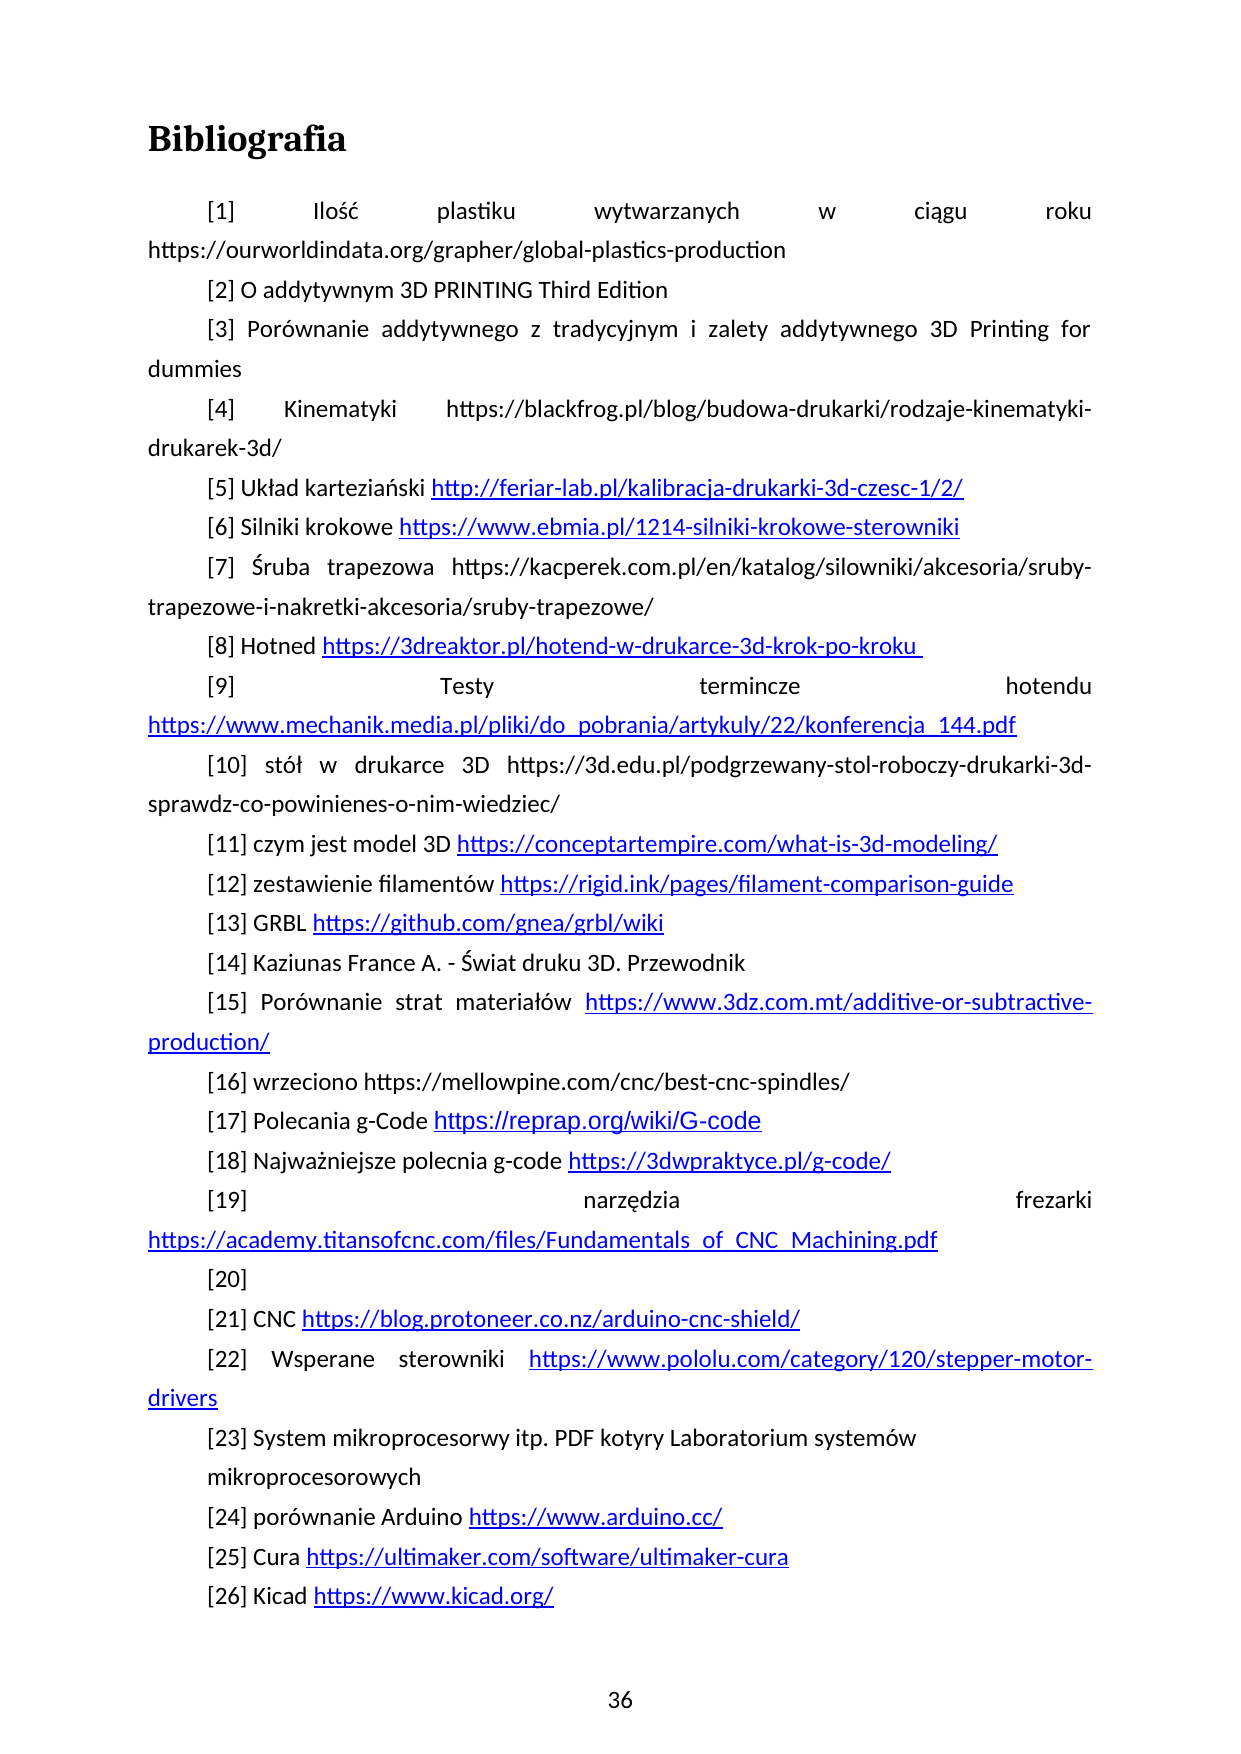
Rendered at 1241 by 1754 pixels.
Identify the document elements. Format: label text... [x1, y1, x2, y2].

text [8] Hotned https://3dreaktor.pl/hotend-w-drukarce-3d-krok-po-kroku [148, 630, 1092, 661]
text [20] [148, 1263, 1092, 1294]
text [5] Układ karteziański http://feriar-lab.pl/kalibracja-drukarki-3d-czesc-1/2/ [148, 472, 1092, 502]
text [10] stół w drukarce 3D https://3d.edu.pl/podgrzewany-stol-roboczy-drukarki-3d-sprawdz-co-powinienes-o-nim-wiedziec/ [148, 749, 1092, 819]
text [21] CNC https://blog.protoneer.co.nz/arduino-cnc-shield/ [148, 1303, 1092, 1334]
text [17] Polecania g-Code https://reprap.org/wiki/G-code [148, 1105, 1092, 1136]
text [25] Cura https://ultimaker.com/software/ultimaker-cura [148, 1541, 1092, 1571]
text [18] Najważniejsze polecnia g-code https://3dwpraktyce.pl/g-code/ [148, 1145, 1092, 1175]
text [13] GRBL https://github.com/gnea/grbl/wiki [148, 907, 1092, 938]
text [14] Kaziunas France A. - Świat druku 3D. Przewodnik [148, 947, 1092, 977]
text [26] Kicad https://www.kicad.org/ [148, 1580, 1092, 1611]
text [24] porównanie Arduino https://www.arduino.cc/ [148, 1501, 1092, 1532]
text [6] Silniki krokowe https://www.ebmia.pl/1214-silniki-krokowe-sterowniki [148, 511, 1092, 542]
text [12] zestawienie filamentów https://rigid.ink/pages/filament-comparison-guide [148, 868, 1092, 898]
text mikroprocesorowych [207, 1461, 1092, 1492]
text [23] System mikroprocesorwy itp. PDF kotyry Laboratorium systemów [207, 1422, 1092, 1452]
text [7] Śruba trapezowa https://kacperek.com.pl/en/katalog/silowniki/akcesoria/sruby-trapezowe-i-nakretki-akcesoria/sruby-trapezowe/ [148, 551, 1092, 621]
text [22] Wsperane sterowniki https://www.pololu.com/category/120/stepper-motor-drivers [148, 1343, 1092, 1413]
text [3] Porównanie addytywnego z tradycyjnym i zalety addytywnego 3D Printing for dummies [148, 313, 1092, 384]
subtitle Bibliografia [148, 118, 1092, 161]
text [1] Ilość plastiku wytwarzanych w ciągu roku https://ourworldindata.org/grapher/global-plastics-production [148, 195, 1092, 265]
text [11] czym jest model 3D https://conceptartempire.com/what-is-3d-modeling/ [148, 828, 1092, 859]
text [19] narzędzia frezarki https://academy.titansofcnc.com/files/Fundamentals_of_CNC_Machining.pdf [148, 1184, 1092, 1254]
text [2] O addytywnym 3D PRINTING Third Edition [148, 274, 1092, 304]
text [15] Porównanie strat materiałów https://www.3dz.com.mt/additive-or-subtractive-production/ [148, 986, 1092, 1057]
text [4] Kinematyki https://blackfrog.pl/blog/budowa-drukarki/rodzaje-kinematyki-drukarek-3d/ [148, 393, 1092, 463]
text [9] Testy termincze hotendu https://www.mechanik.media.pl/pliki/do_pobrania/artykuly/22/konferencja_144.pdf [148, 670, 1092, 740]
text [16] wrzeciono https://mellowpine.com/cnc/best-cnc-spindles/ [148, 1066, 1092, 1096]
